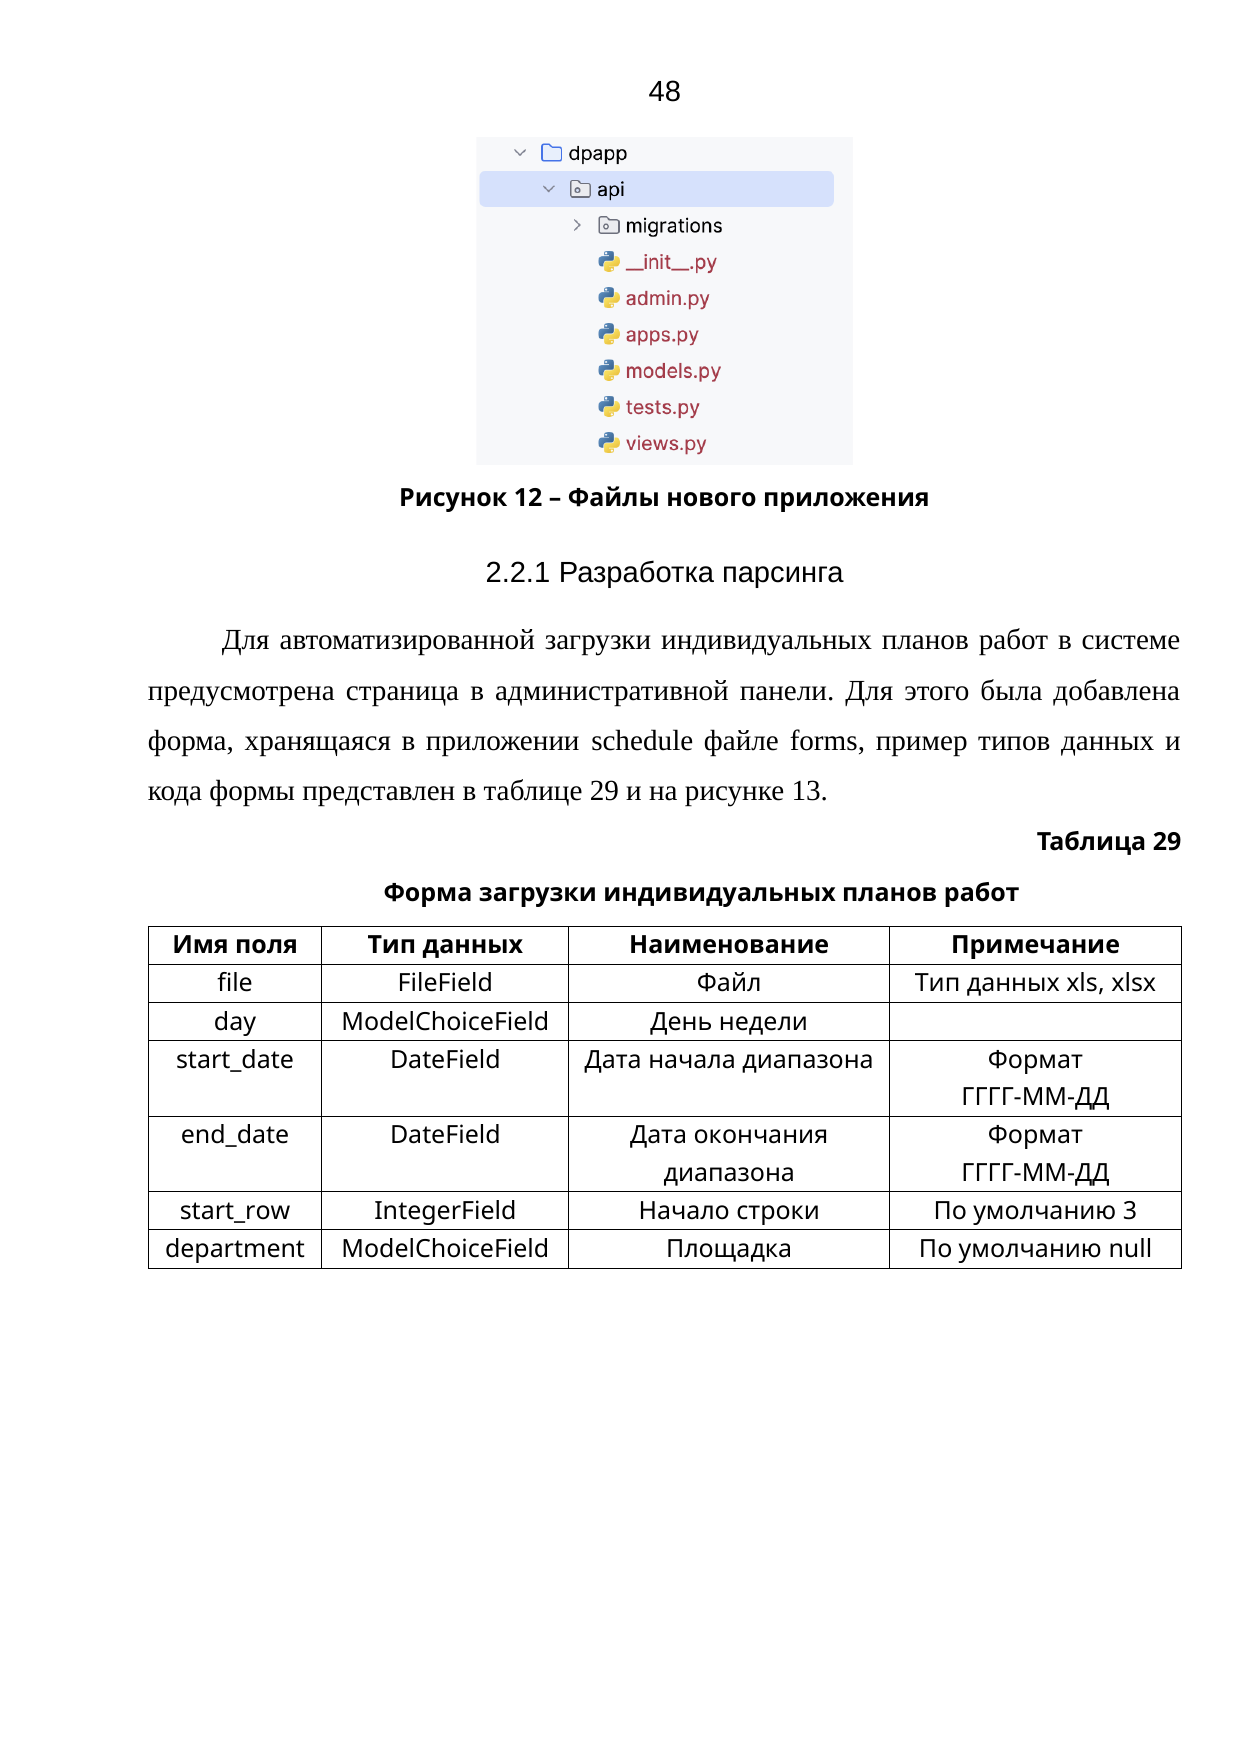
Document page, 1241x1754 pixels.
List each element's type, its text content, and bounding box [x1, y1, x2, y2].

table_cell По умолчанию 3 [890, 1192, 1181, 1229]
table_cell День недели [569, 1003, 889, 1040]
table_cell Формат ГГГГ-ММ-ДД [890, 1117, 1181, 1191]
table_cell Площадка [569, 1230, 889, 1267]
table_cell IntegerField [322, 1192, 568, 1229]
text Таблица 29 [148, 824, 1181, 858]
text Форма загрузки индивидуальных планов работ [148, 875, 1181, 909]
subtitle Разработка парсинга [148, 555, 1181, 589]
table_cell DateField [322, 1117, 568, 1191]
table_header Имя поля [149, 927, 321, 964]
table_cell end_date [149, 1117, 321, 1191]
table_cell Начало строки [569, 1192, 889, 1229]
table_cell Тип данных xls, xlsx [890, 965, 1181, 1002]
table_cell day [149, 1003, 321, 1040]
table_header Примечание [890, 927, 1181, 964]
table_cell Дата начала диапазона [569, 1041, 889, 1116]
table_cell [890, 1003, 1181, 1040]
table_cell Формат ГГГГ-ММ-ДД [890, 1041, 1181, 1116]
table_cell FileField [322, 965, 568, 1002]
table_cell start_row [149, 1192, 321, 1229]
picture [476, 137, 853, 465]
table_cell file [149, 965, 321, 1002]
table_cell ModelChoiceField [322, 1003, 568, 1040]
table_header Тип данных [322, 927, 568, 964]
table_cell По умолчанию null [890, 1230, 1181, 1267]
text Для автоматизированной загрузки индивидуальных планов работ в системе предусмотрена страница в административной панели. Для этого была добавлена форма, хранящаяся в приложении schedule файле forms, пример типов данных и кода формы представлен в таблице 29 и на рисунке 13. [148, 622, 1181, 807]
table_header Наименование [569, 927, 889, 964]
table_cell ModelChoiceField [322, 1230, 568, 1267]
table_cell start_date [149, 1041, 321, 1116]
table_cell DateField [322, 1041, 568, 1116]
table_cell department [149, 1230, 321, 1267]
text Рисунок 12 – Файлы нового приложения [148, 479, 1181, 513]
table_cell Файл [569, 965, 889, 1002]
table_cell Дата окончания диапазона [569, 1117, 889, 1191]
